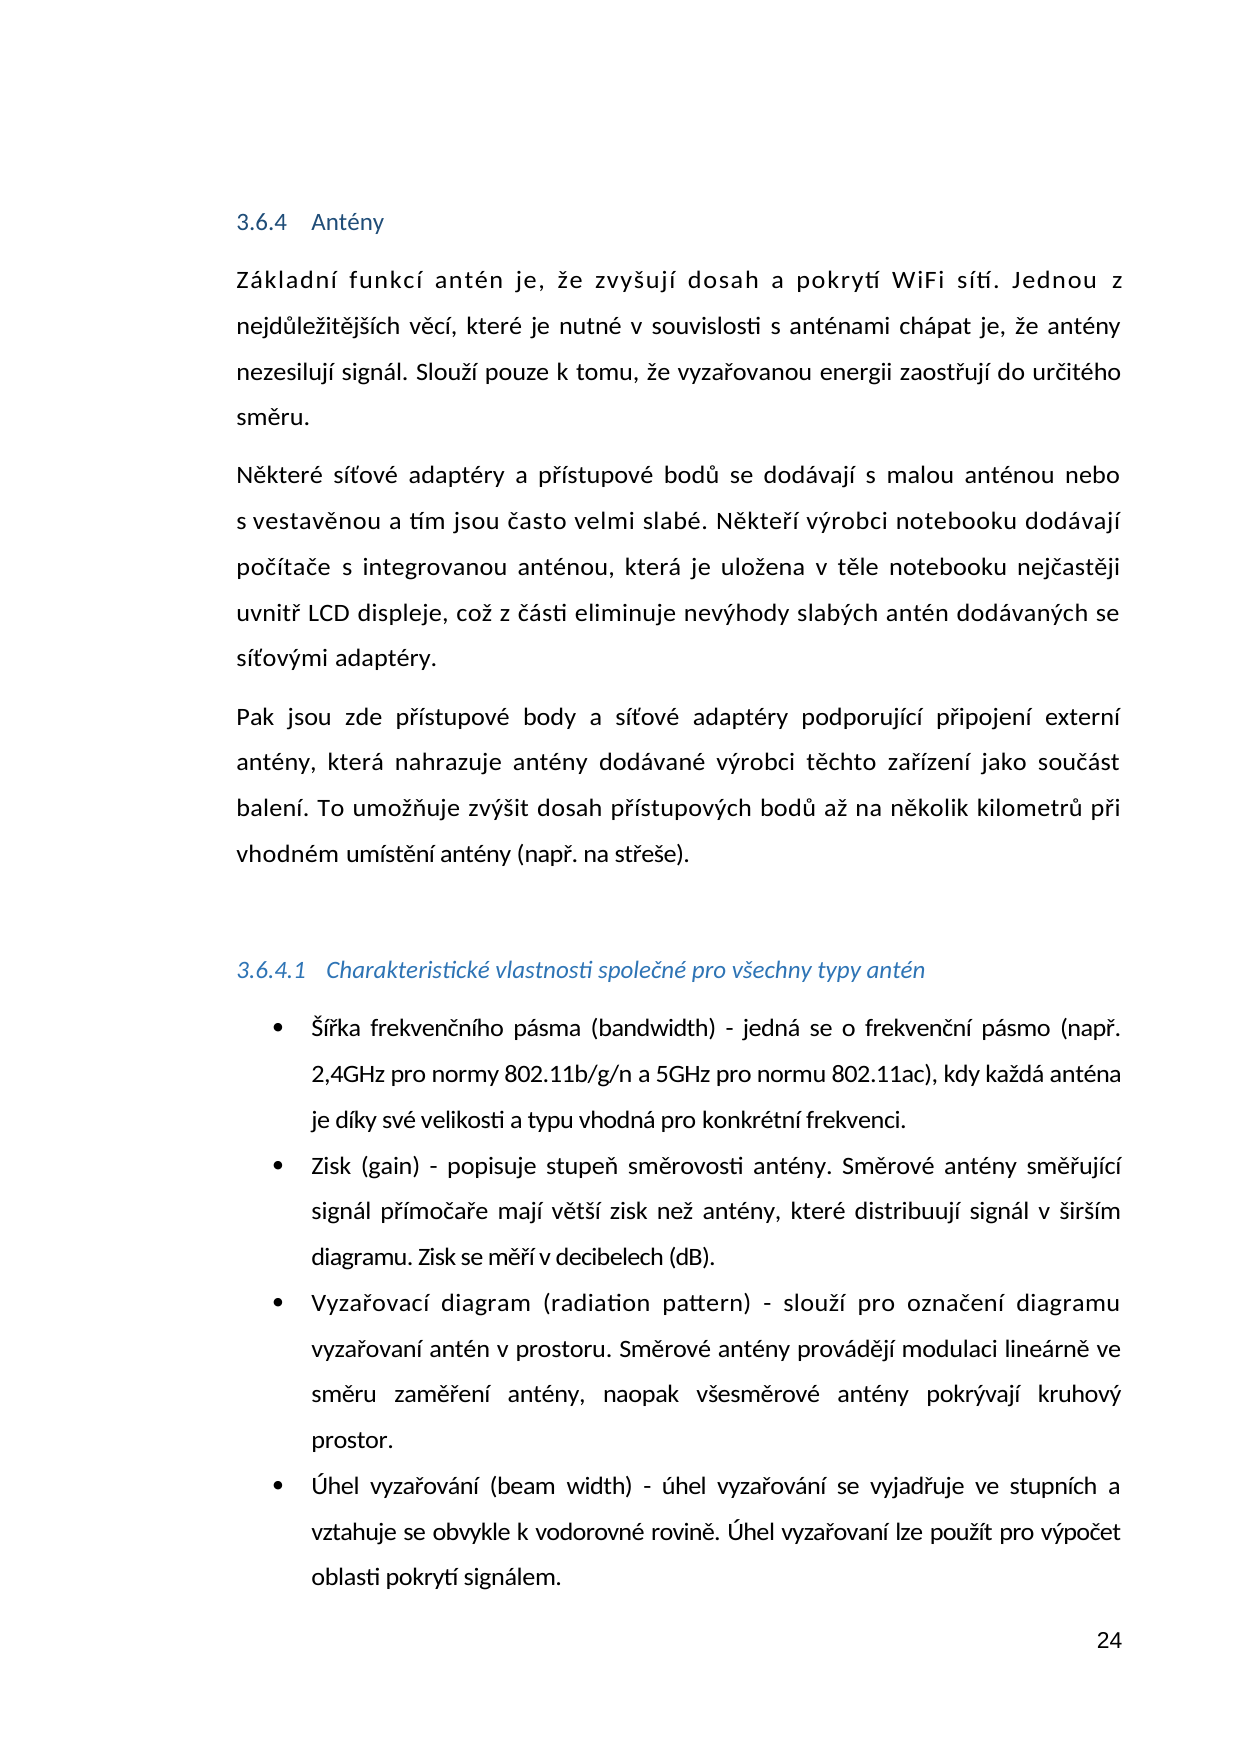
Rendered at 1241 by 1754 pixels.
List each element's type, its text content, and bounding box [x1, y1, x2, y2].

subtitle Charakteristické vlastnosti společné pro všechny typy antén [236, 954, 1122, 985]
list Šířka frekvenčního pásma (bandwidth) - jedná se o frekvenční pásmo (např. 2,4GHz pro normy 802.11b/g/n a 5GHz pro normu 802.11ac), kdy každá anténa je díky své velikosti a typu vhodná pro konkrétní frekvenci. [274, 1013, 1122, 1134]
list Vyzařovací diagram (radiation pattern) - slouží pro označení diagramu vyzařovaní antén v prostoru. Směrové antény provádějí modulaci lineárně ve směru zaměření antény, naopak všesměrové antény pokrývají kruhový prostor. [274, 1287, 1122, 1455]
list Úhel vyzařování (beam width) - úhel vyzařování se vyjadřuje ve stupních a vztahuje se obvykle k vodorovné rovině. Úhel vyzařovaní lze použít pro výpočet oblasti pokrytí signálem. [274, 1470, 1122, 1592]
subtitle Antény [236, 206, 1122, 236]
list Zisk (gain) - popisuje stupeň směrovosti antény. Směrové antény směřující signál přímočaře mají větší zisk než antény, které distribuují signál v širším diagramu. Zisk se měří v decibelech (dB). [274, 1150, 1122, 1272]
text Některé síťové adaptéry a přístupové bodů se dodávají s malou anténou nebo s vestavěnou a tím jsou často velmi slabé. Někteří výrobci notebooku dodávají počítače s integrovanou anténou, která je uložena v těle notebooku nejčastěji uvnitř LCD displeje, což z části eliminuje nevýhody slabých antén dodávaných se síťovými adaptéry. [236, 459, 1122, 673]
text Pak jsou zde přístupové body a síťové adaptéry podporující připojení externí antény, která nahrazuje antény dodávané výrobci těchto zařízení jako součást balení. To umožňuje zvýšit dosah přístupových bodů až na několik kilometrů při vhodném umístění antény (např. na střeše). [236, 701, 1122, 868]
text Základní funkcí antén je, že zvyšují dosah a pokrytí WiFi sítí. Jednou z nejdůležitějších věcí, které je nutné v souvislosti s anténami chápat je, že antény nezesilují signál. Slouží pouze k tomu, že vyzařovanou energii zaostřují do určitého směru. [236, 264, 1122, 432]
